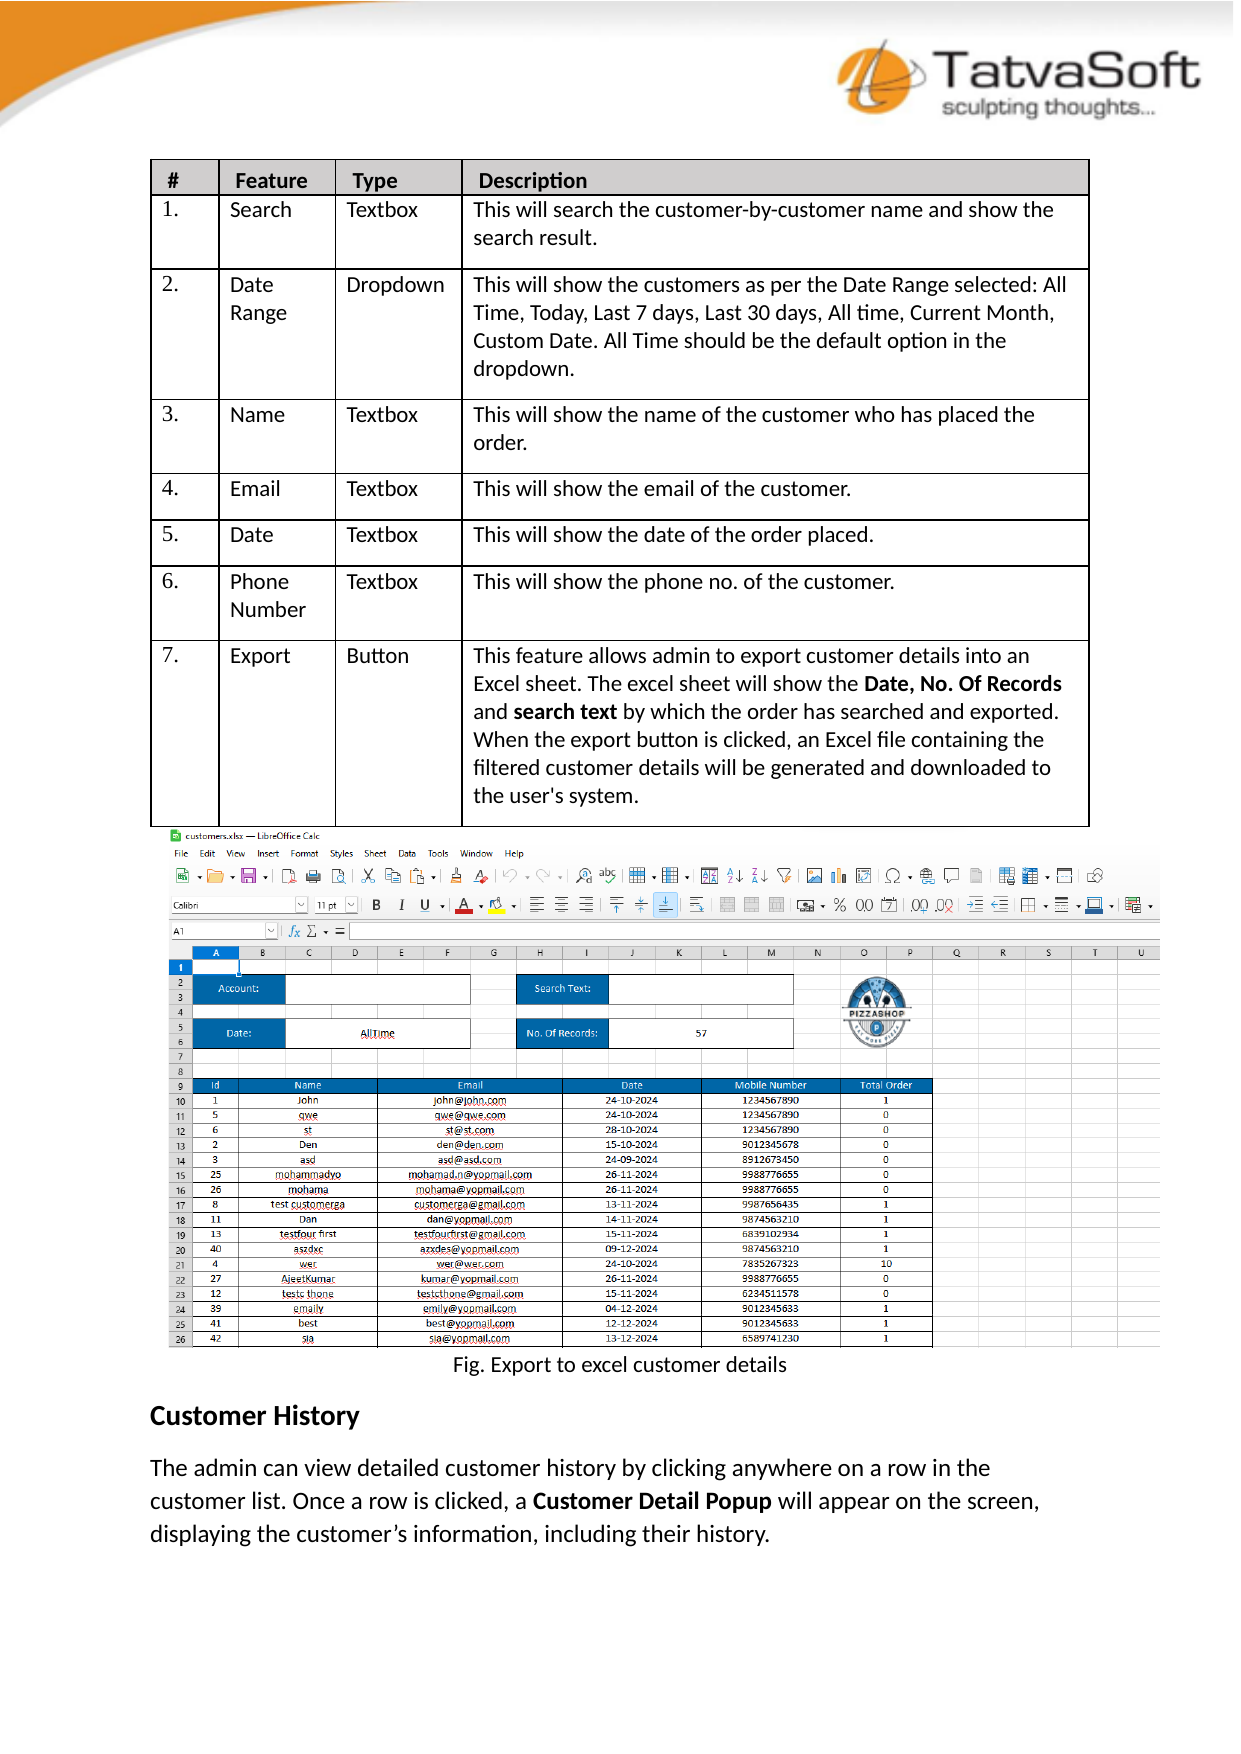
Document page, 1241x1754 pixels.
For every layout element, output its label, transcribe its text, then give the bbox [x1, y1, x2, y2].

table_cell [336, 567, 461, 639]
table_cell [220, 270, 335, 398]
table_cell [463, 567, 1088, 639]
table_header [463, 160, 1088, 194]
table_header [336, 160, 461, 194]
text Customer History [150, 1397, 1090, 1432]
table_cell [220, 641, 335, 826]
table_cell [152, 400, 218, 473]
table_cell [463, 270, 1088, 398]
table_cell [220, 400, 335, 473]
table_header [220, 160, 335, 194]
text Fig. Export to excel customer details [150, 827, 1090, 1378]
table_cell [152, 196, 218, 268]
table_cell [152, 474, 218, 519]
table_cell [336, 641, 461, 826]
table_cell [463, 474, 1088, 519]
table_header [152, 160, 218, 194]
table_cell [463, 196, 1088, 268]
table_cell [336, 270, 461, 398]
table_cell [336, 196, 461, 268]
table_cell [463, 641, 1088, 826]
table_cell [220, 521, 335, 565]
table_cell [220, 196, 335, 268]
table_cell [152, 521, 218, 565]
picture [0, 1, 1234, 159]
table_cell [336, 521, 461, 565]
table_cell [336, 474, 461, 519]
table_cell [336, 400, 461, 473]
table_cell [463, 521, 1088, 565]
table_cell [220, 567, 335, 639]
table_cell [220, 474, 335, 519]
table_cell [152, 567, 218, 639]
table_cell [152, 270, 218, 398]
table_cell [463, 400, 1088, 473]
text The admin can view detailed customer history by clicking anywhere on a row in the customer list. Once a row is clicked, a Customer Detail Popup will appear on the screen, displaying the customer’s information, including their history. [150, 1452, 1090, 1548]
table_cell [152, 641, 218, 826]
